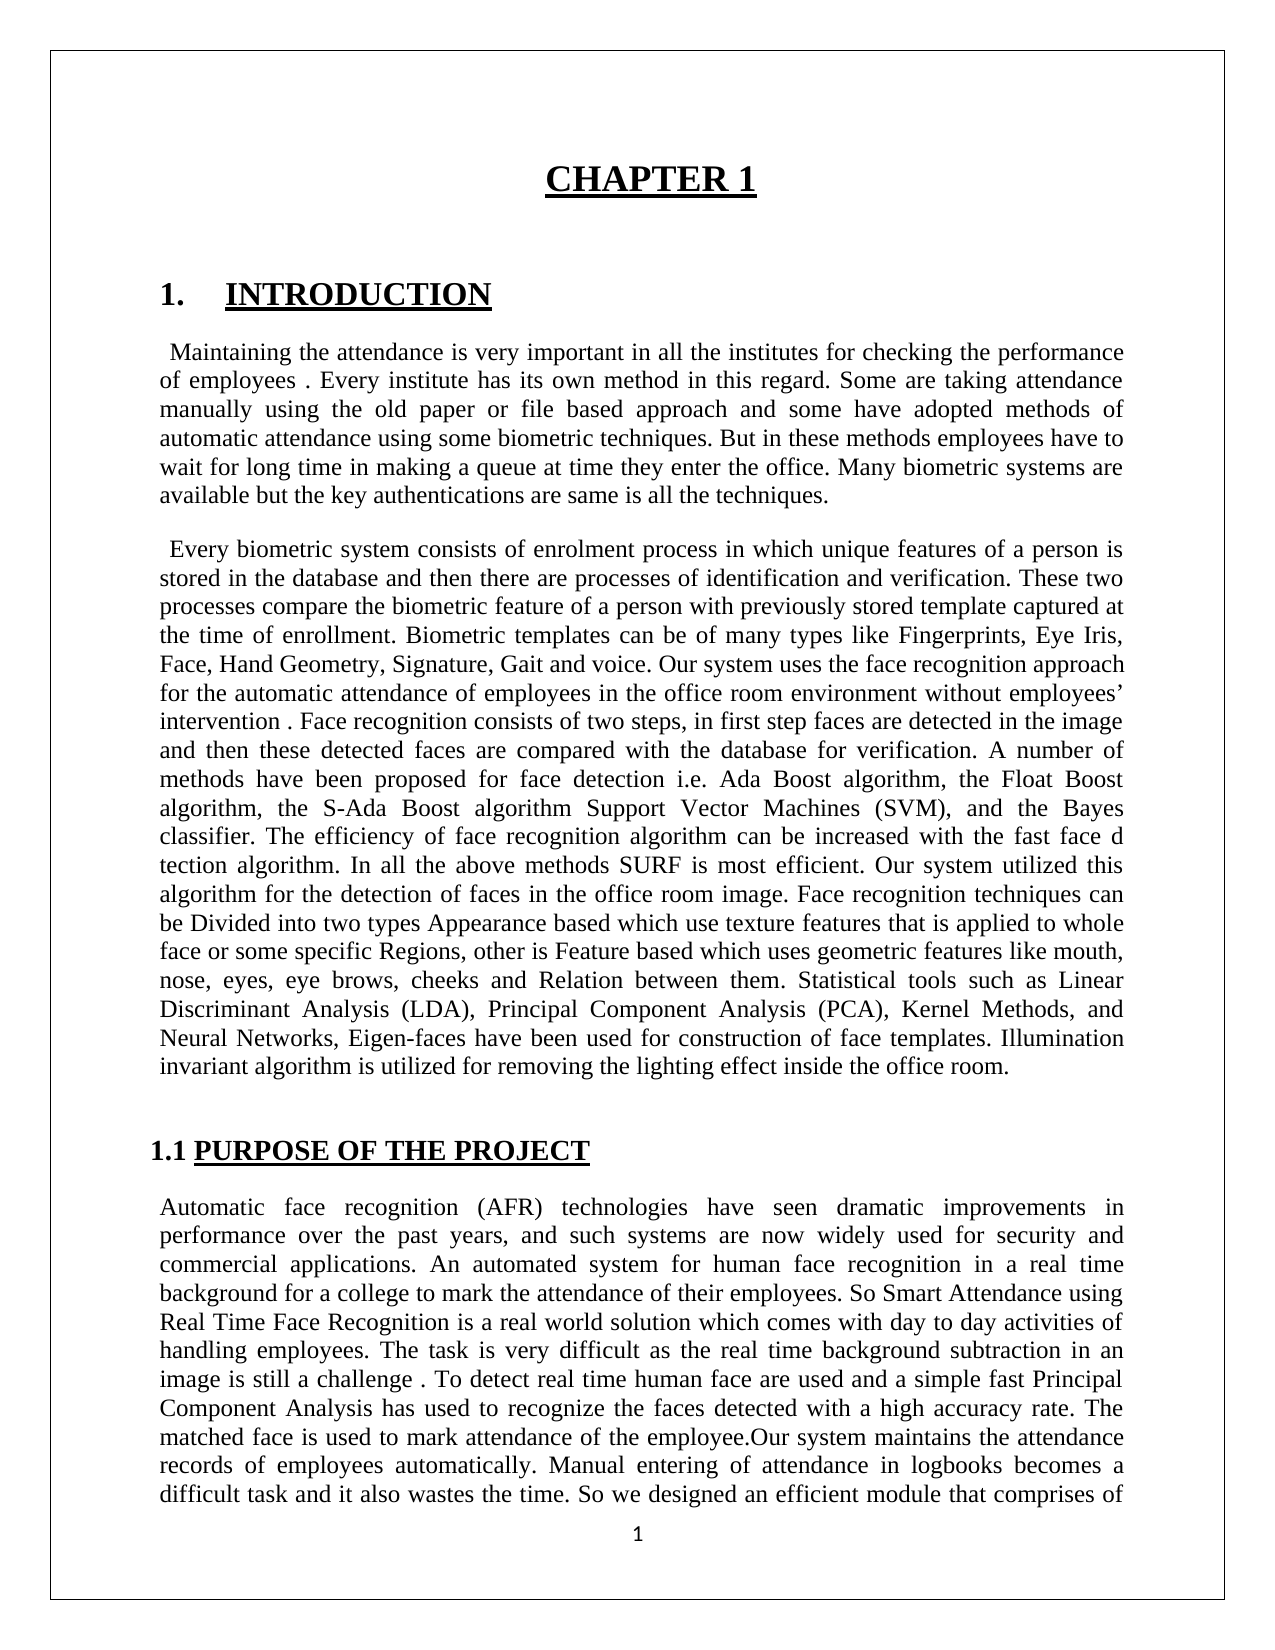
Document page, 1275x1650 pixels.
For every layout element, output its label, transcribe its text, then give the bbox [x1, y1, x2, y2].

subtitle CHAPTER 1 [537, 157, 764, 200]
list Maintaining the attendance is very important in all the institutes for checking the performance of employees . Every institute has its own method in this regard. Some are taking attendance manually using the old paper or file based approach and some have adopted methods of automatic attendance using some biometric techniques. But in these methods employees have to wait for long time in making a queue at time they enter the office. Many biometric systems are available but the key authentications are same is all the techniques. [122, 337, 1125, 509]
list INTRODUCTION [159, 274, 1125, 312]
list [159, 1192, 1125, 1508]
list Every biometric system consists of enrolment process in which unique features of a person is stored in the database and then there are processes of identification and verification. These two processes compare the biometric feature of a person with previously stored template captured at the time of enrollment. Biometric templates can be of many types like Fingerprints, Eye Iris, Face, Hand Geometry, Signature, Gait and voice. Our system uses the face recognition approach for the automatic attendance of employees in the office room environment without employees’ intervention . Face recognition consists of two steps, in first step faces are detected in the image and then these detected faces are compared with the database for verification. A number of methods have been proposed for face detection i.e. Ada Boost algorithm, the Float Boost algorithm, the S-Ada Boost algorithm Support Vector Machines (SVM), and the Bayes classifier. The efficiency of face recognition algorithm can be increased with the fast face d tection algorithm. In all the above methods SURF is most efficient. Our system utilized this algorithm for the detection of faces in the office room image. Face recognition techniques can be Divided into two types Appearance based which use texture features that is applied to whole face or some specific Regions, other is Feature based which uses geometric features like mouth, nose, eyes, eye brows, cheeks and Relation between them. Statistical tools such as Linear Discriminant Analysis (LDA), Principal Component Analysis (PCA), Kernel Methods, and Neural Networks, Eigen-faces have been used for construction of face templates. Illumination invariant algorithm is utilized for removing the lighting effect inside the office room. [122, 534, 1125, 1080]
subtitle 1.1 PURPOSE OF THE PROJECT [150, 1133, 1125, 1167]
